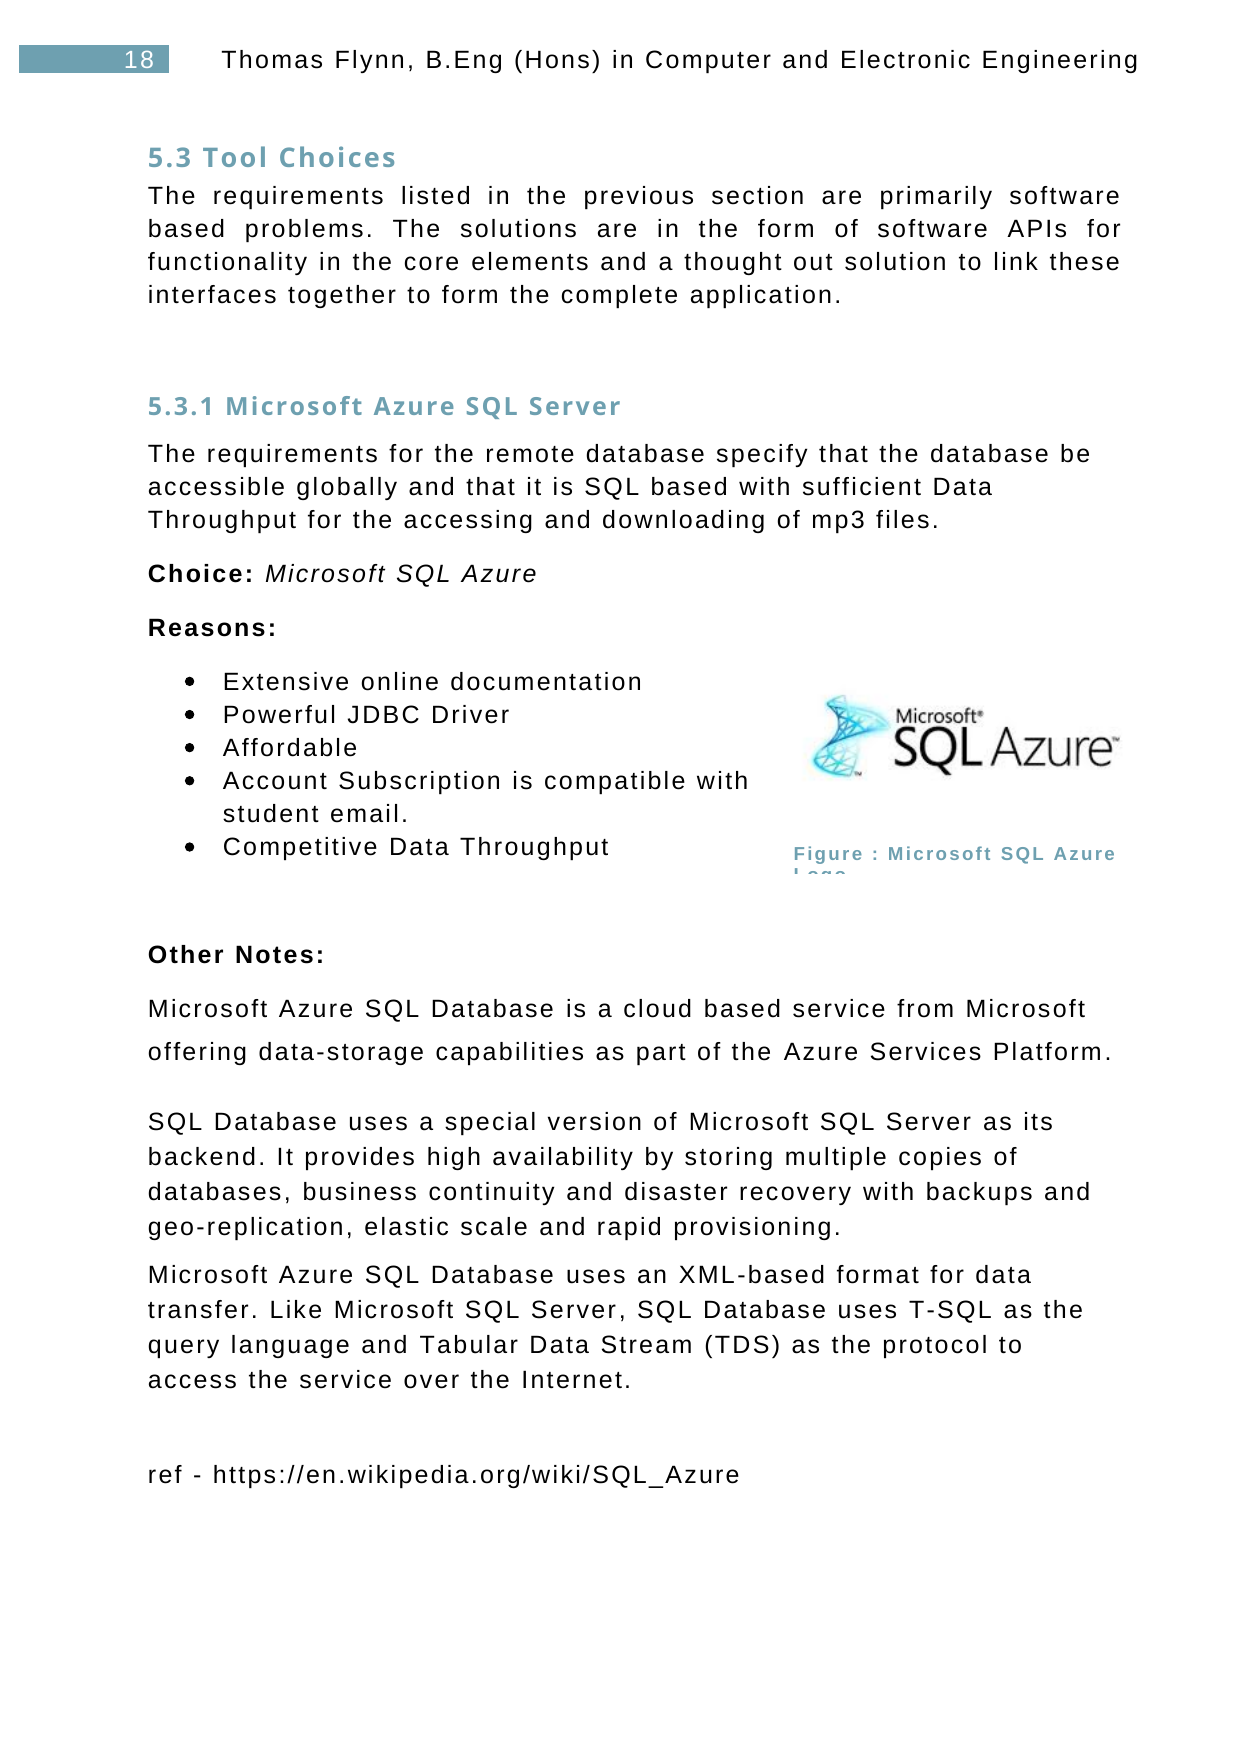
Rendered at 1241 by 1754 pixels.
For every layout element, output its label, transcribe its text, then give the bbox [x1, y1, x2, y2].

list Competitive Data Throughput [185, 832, 782, 861]
list Affordable [185, 733, 782, 762]
text Choice: Microsoft SQL Azure [148, 559, 1122, 588]
text Microsoft Azure SQL Database uses an XML-based format for data transfer. Like Microsoft SQL Server, SQL Database uses T-SQL as the query language and Tabular Data Stream (TDS) as the protocol to access the service over the Internet. [148, 1253, 1122, 1393]
text ref - https://en.wikipedia.org/wiki/SQL_Azure [148, 1453, 1122, 1488]
subtitle 5.3 Tool Choices [148, 139, 1122, 176]
text The requirements listed in the previous section are primarily software based problems. The solutions are in the form of software APIs for functionality in the core elements and a thought out solution to link these interfaces together to form the complete application. [148, 181, 1122, 309]
list Account Subscription is compatible with student email. [185, 766, 782, 828]
text Reasons: [148, 613, 1122, 642]
list Extensive online documentation [185, 667, 782, 696]
list Powerful JDBC Driver [185, 700, 782, 729]
text The requirements for the remote database specify that the database be accessible globally and that it is SQL based with sufficient Data Throughput for the accessing and downloading of mp3 files. [148, 439, 1122, 534]
subtitle 5.3.1 Microsoft Azure SQL Server [148, 388, 1122, 422]
text Other Notes: [148, 940, 1122, 969]
picture [782, 631, 1157, 870]
text SQL Database uses a special version of Microsoft SQL Server as its backend. It provides high availability by storing multiple copies of databases, business continuity and disaster recovery with backups and geo-replication, elastic scale and rapid provisioning. [148, 1101, 1122, 1241]
text Microsoft Azure SQL Database is a cloud based service from Microsoft offering data-storage capabilities as part of the Azure Services Platform. [148, 994, 1122, 1066]
